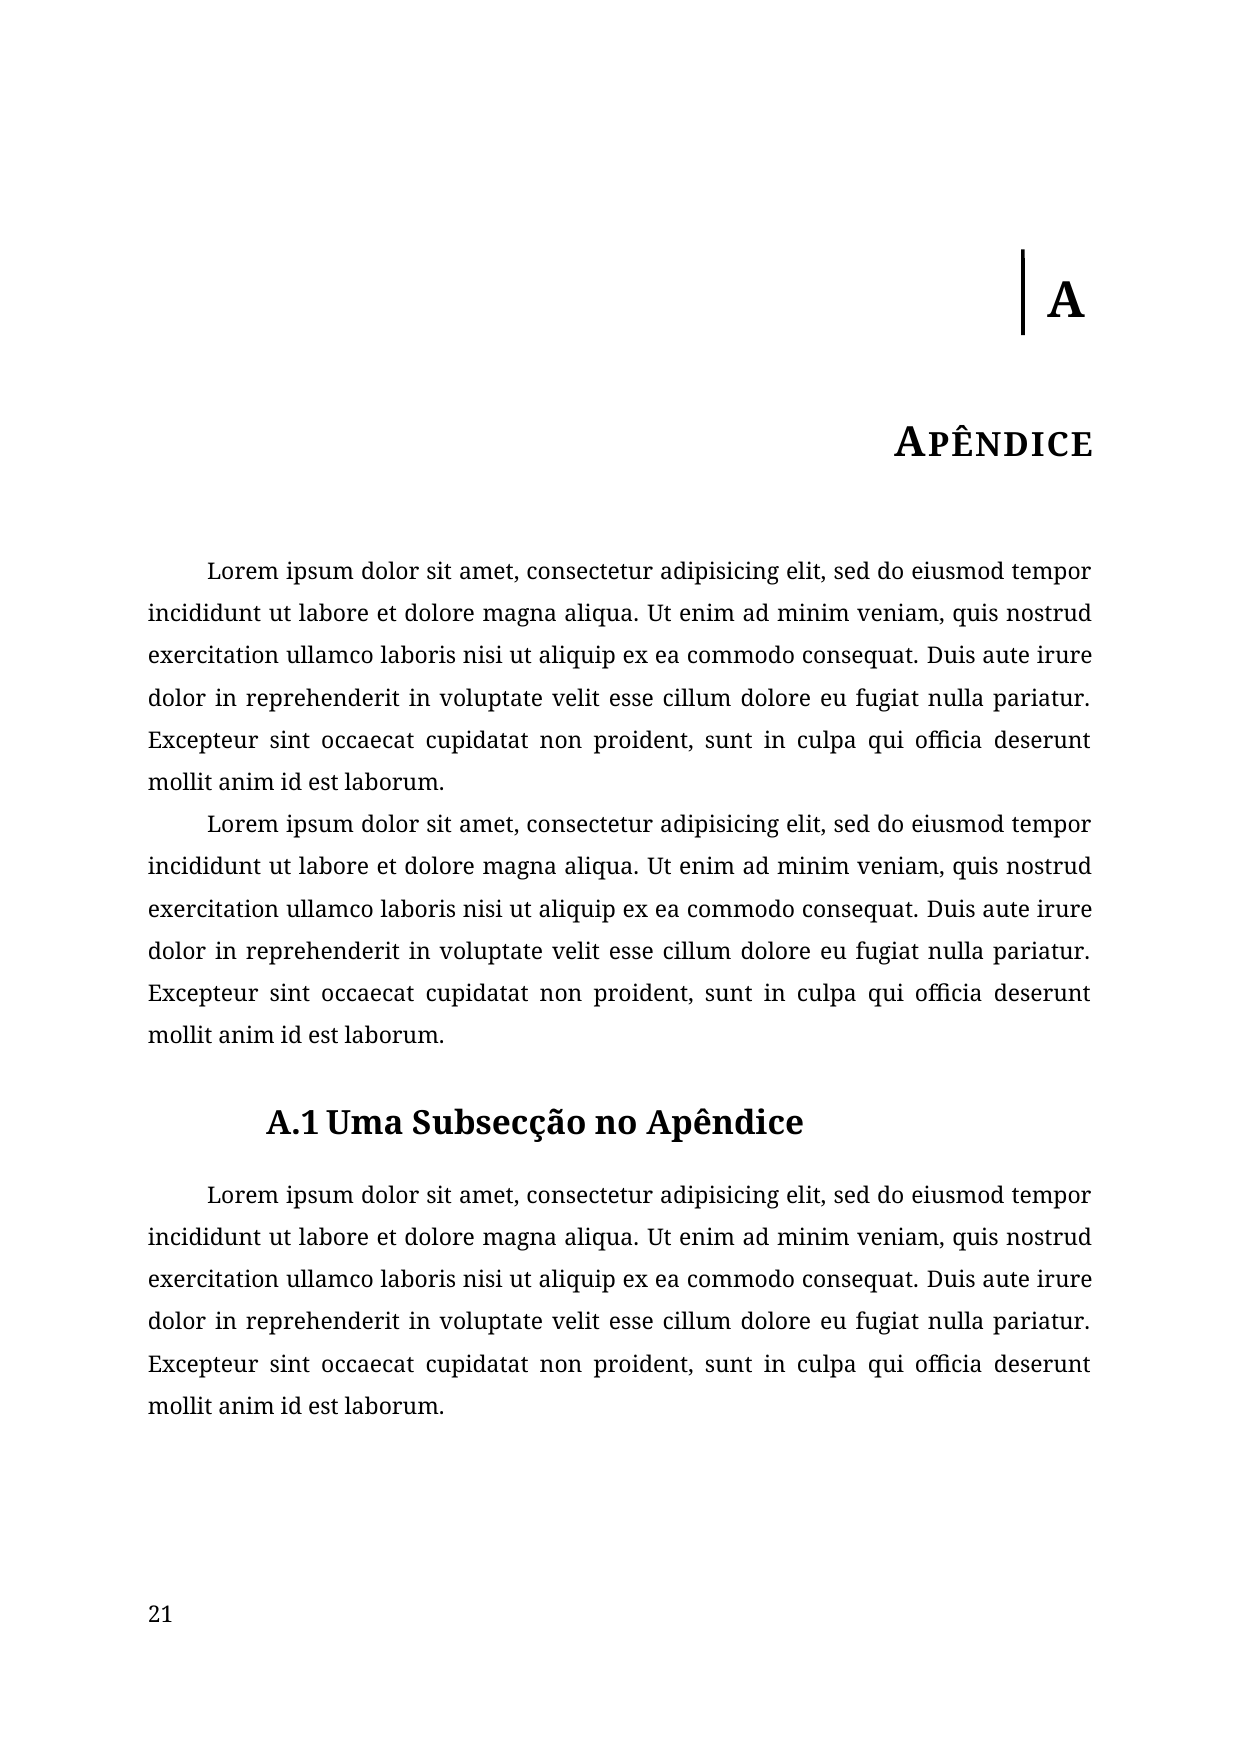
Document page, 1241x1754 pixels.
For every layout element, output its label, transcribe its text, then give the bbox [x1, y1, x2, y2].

text Uma Subsecção no Apêndice [266, 1099, 1092, 1144]
list Apêndice [266, 264, 1092, 469]
text Lorem ipsum dolor sit amet, consectetur adipisicing elit, sed do eiusmod tempor incididunt ut labore et dolore magna aliqua. Ut enim ad minim veniam, quis nostrud exercitation ullamco laboris nisi ut aliquip ex ea commodo consequat. Duis aute irure dolor in reprehenderit in voluptate velit esse cillum dolore eu fugiat nulla pariatur. Excepteur sint occaecat cupidatat non proident, sunt in culpa qui officia deserunt mollit anim id est laborum. [148, 808, 1092, 1050]
text Lorem ipsum dolor sit amet, consectetur adipisicing elit, sed do eiusmod tempor incididunt ut labore et dolore magna aliqua. Ut enim ad minim veniam, quis nostrud exercitation ullamco laboris nisi ut aliquip ex ea commodo consequat. Duis aute irure dolor in reprehenderit in voluptate velit esse cillum dolore eu fugiat nulla pariatur. Excepteur sint occaecat cupidatat non proident, sunt in culpa qui officia deserunt mollit anim id est laborum. [148, 555, 1092, 797]
text Lorem ipsum dolor sit amet, consectetur adipisicing elit, sed do eiusmod tempor incididunt ut labore et dolore magna aliqua. Ut enim ad minim veniam, quis nostrud exercitation ullamco laboris nisi ut aliquip ex ea commodo consequat. Duis aute irure dolor in reprehenderit in voluptate velit esse cillum dolore eu fugiat nulla pariatur. Excepteur sint occaecat cupidatat non proident, sunt in culpa qui officia deserunt mollit anim id est laborum. [148, 1179, 1092, 1421]
